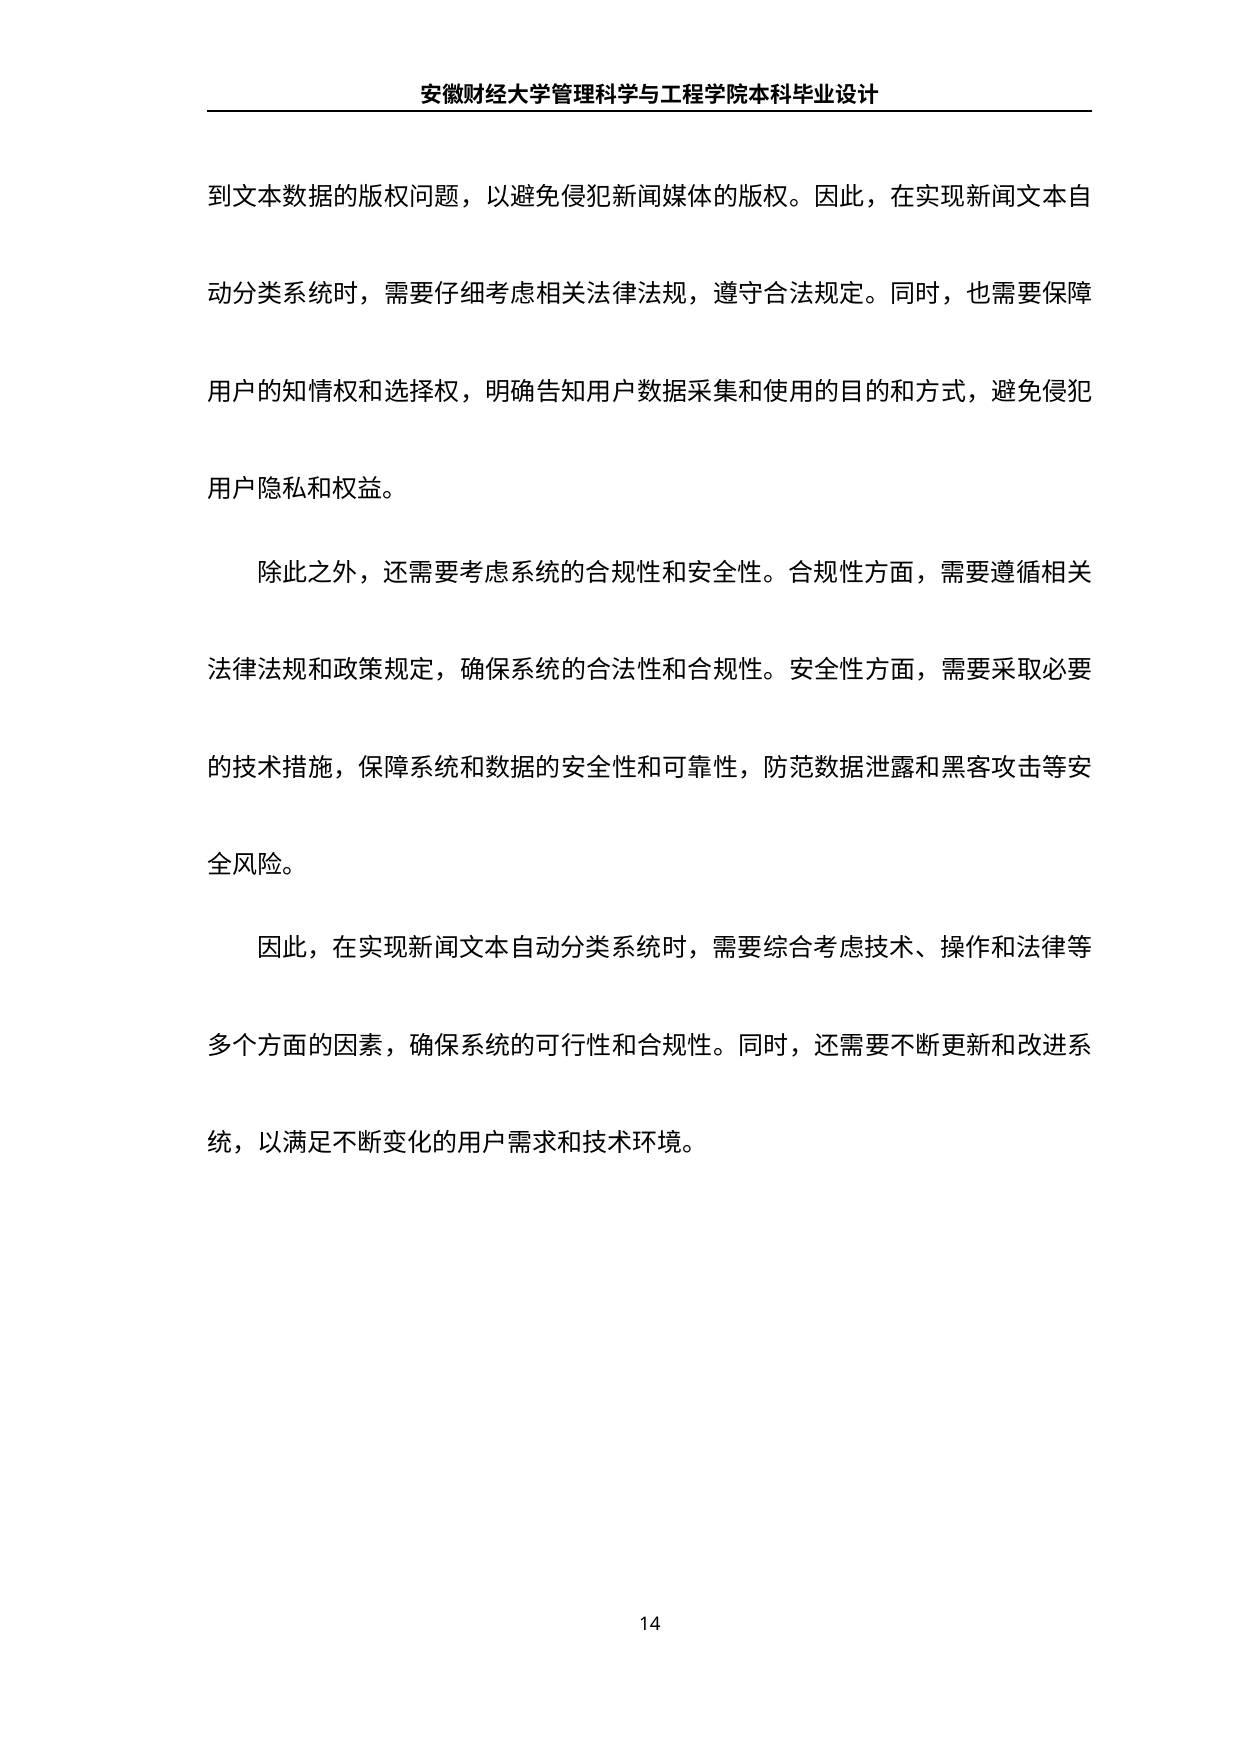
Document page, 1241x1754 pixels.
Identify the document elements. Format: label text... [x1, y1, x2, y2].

text 除此之外，还需要考虑系统的合规性和安全性。合规性方面，需要遵循相关法律法规和政策规定，确保系统的合法性和合规性。安全性方面，需要采取必要的技术措施，保障系统和数据的安全性和可靠性，防范数据泄露和黑客攻击等安全风险。 [207, 538, 1092, 895]
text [207, 162, 1092, 519]
text 因此，在实现新闻文本自动分类系统时，需要综合考虑技术、操作和法律等多个方面的因素，确保系统的可行性和合规性。同时，还需要不断更新和改进系统，以满足不断变化的用户需求和技术环境。 [207, 913, 1092, 1173]
